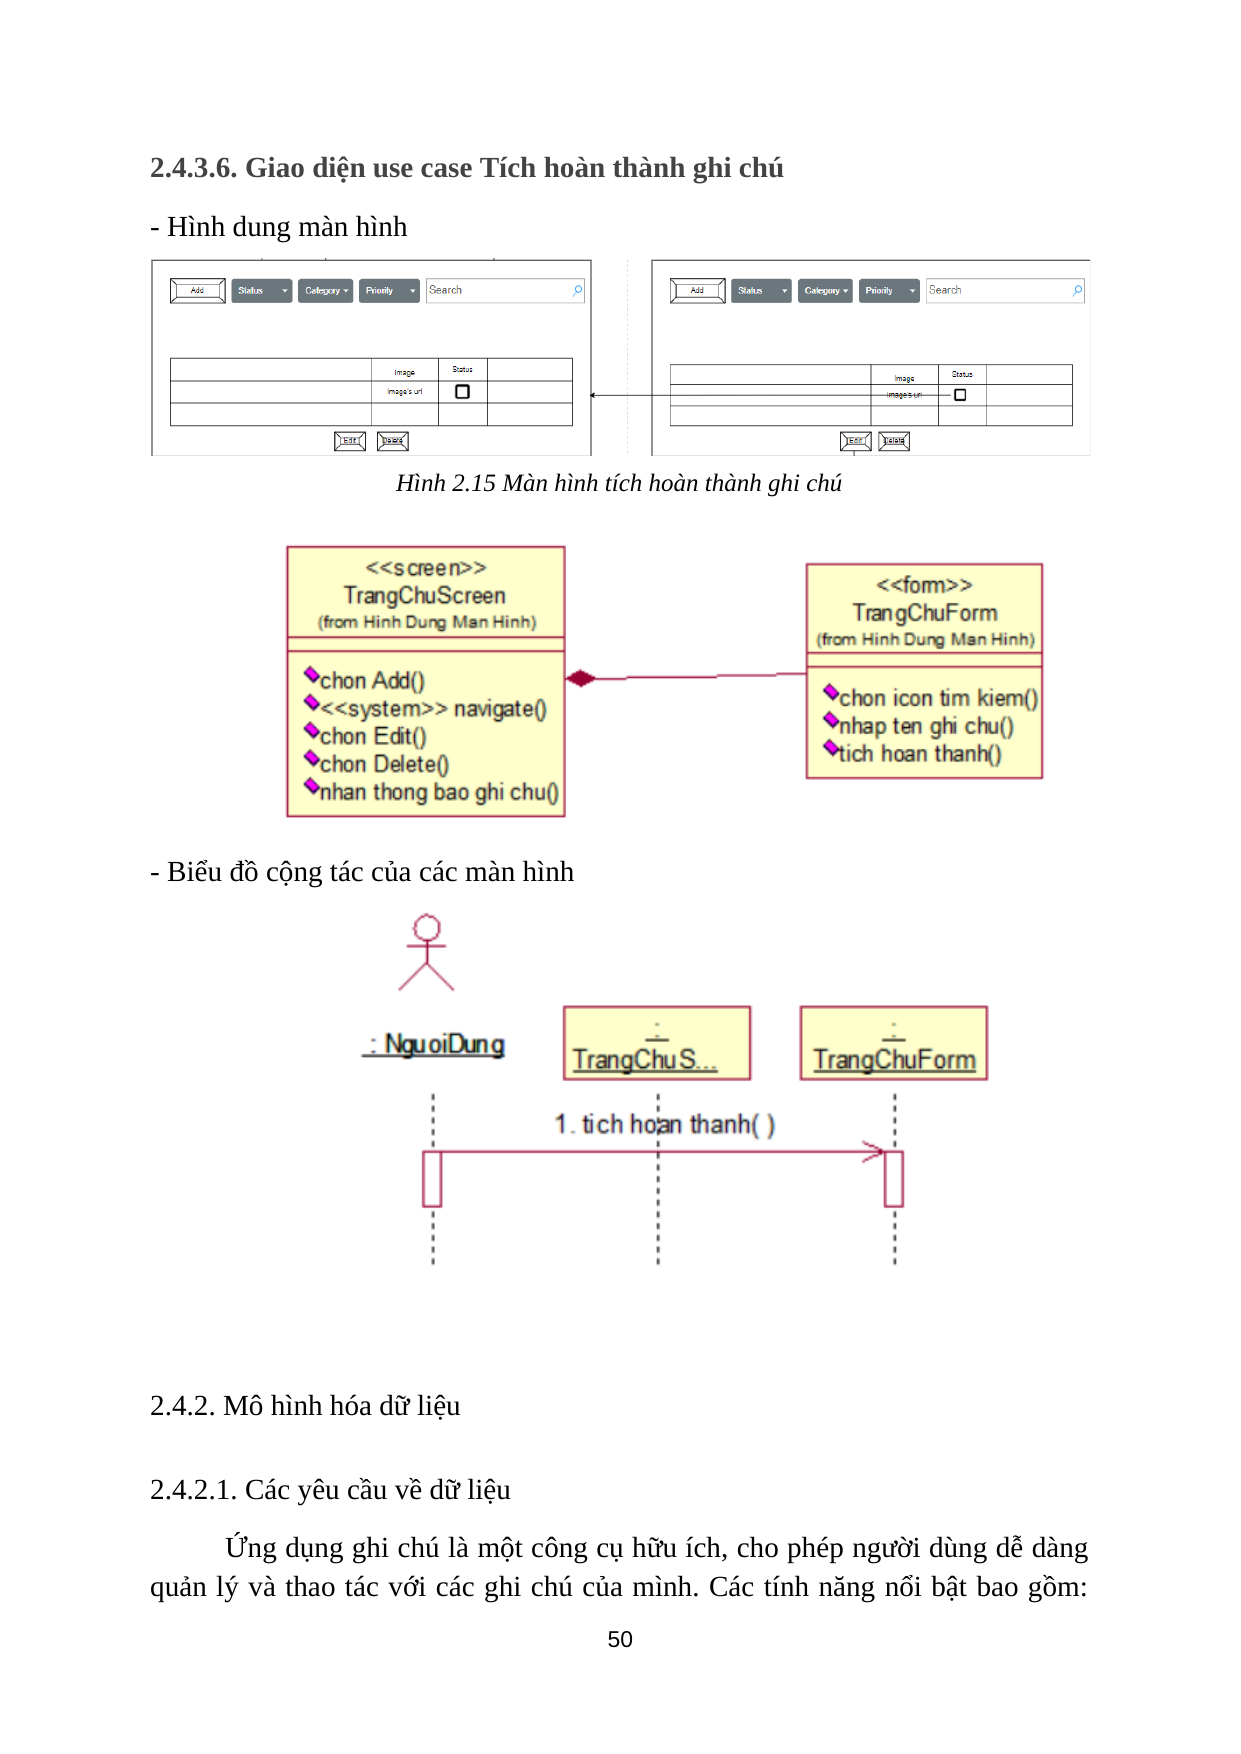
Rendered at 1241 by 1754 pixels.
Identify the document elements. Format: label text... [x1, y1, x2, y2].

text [150, 1530, 1090, 1602]
subtitle 2.4.2. Mô hình hóa dữ liệu [150, 1388, 1090, 1422]
picture [319, 904, 1039, 1338]
subtitle 2.4.3.6. Giao diện use case Tích hoàn thành ghi chú [150, 150, 1090, 183]
text - Biểu đồ cộng tác của các màn hình [150, 854, 1090, 888]
text Hình 2.15 Màn hình tích hoàn thành ghi chú [150, 468, 1090, 497]
picture [258, 532, 1071, 842]
picture [150, 258, 1091, 456]
subtitle 2.4.2.1. Các yêu cầu về dữ liệu [150, 1472, 1090, 1505]
text - Hình dung màn hình [150, 209, 1090, 242]
